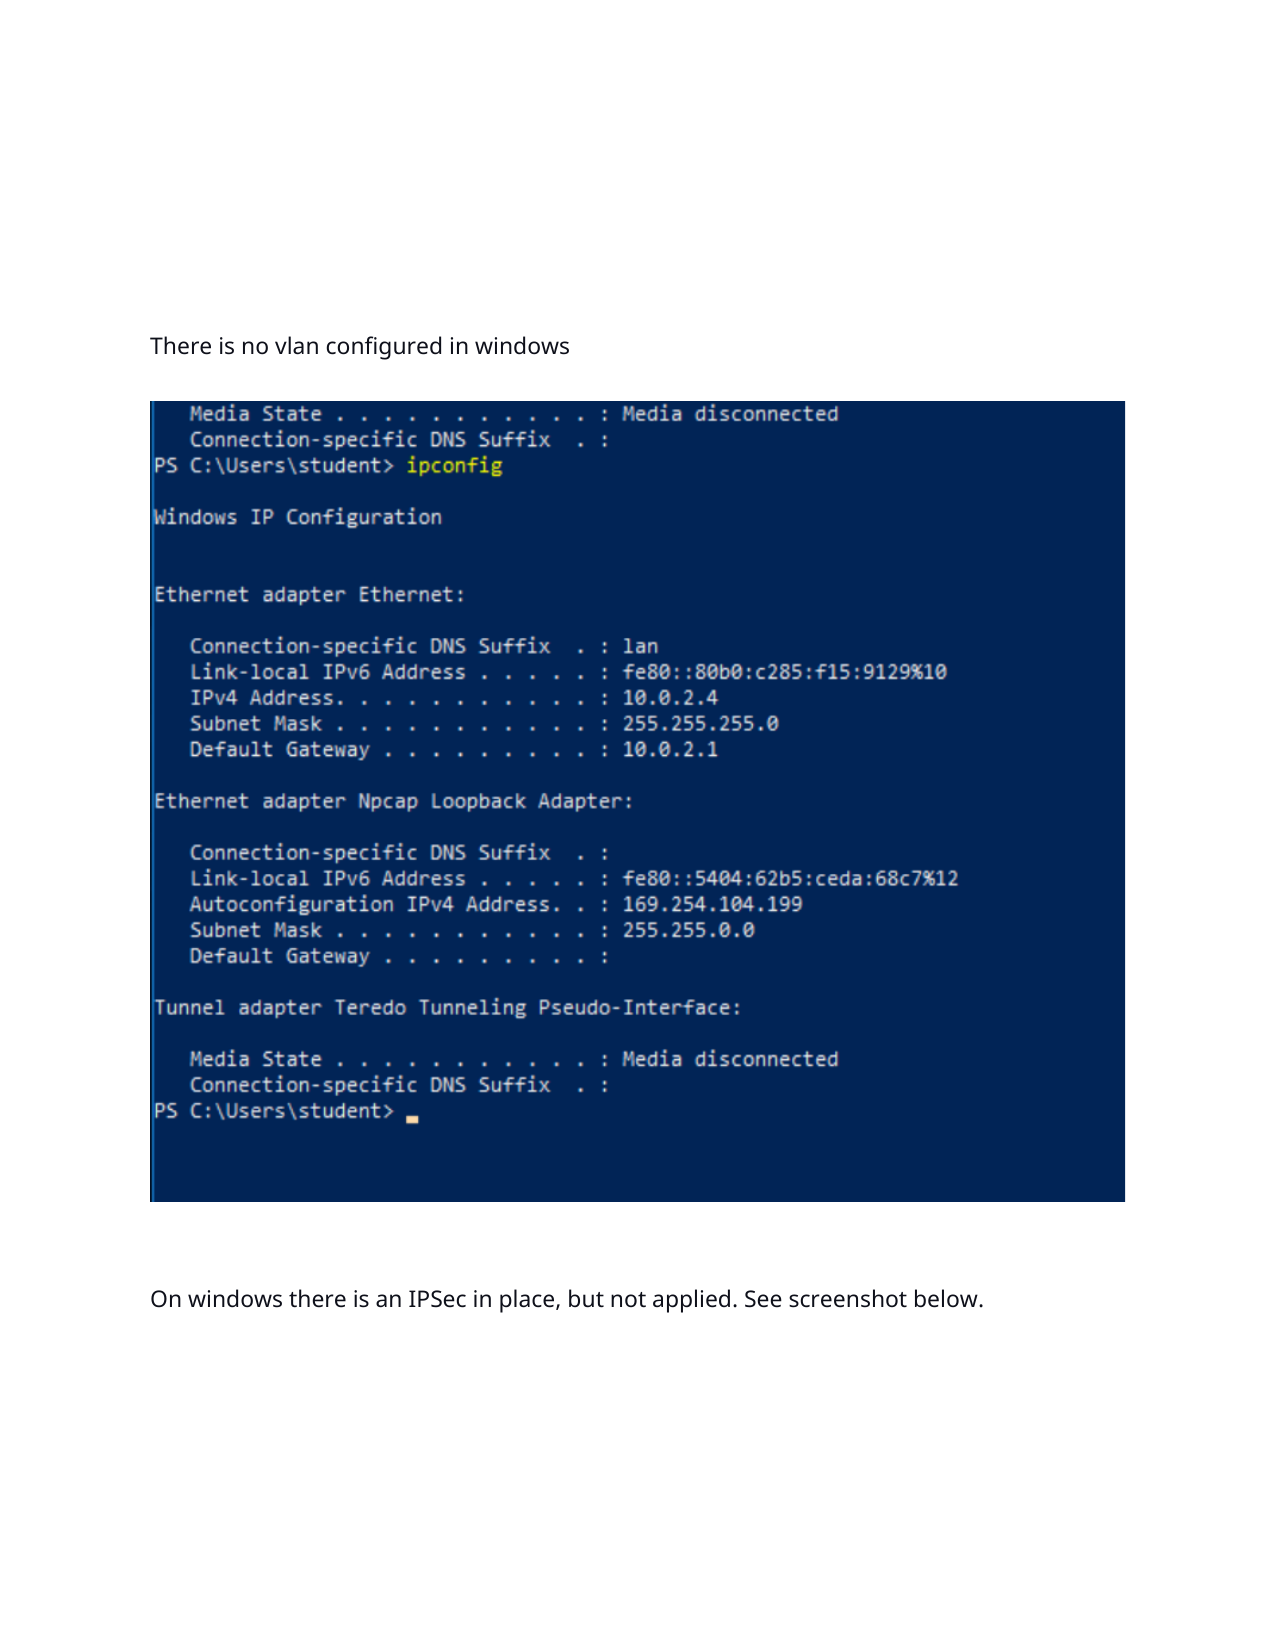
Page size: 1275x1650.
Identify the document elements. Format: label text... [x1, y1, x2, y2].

text On windows there is an IPSec in place, but not applied. See screenshot below. [150, 1283, 1125, 1314]
picture [150, 401, 1125, 1202]
text There is no vlan configured in windows [150, 330, 1125, 361]
